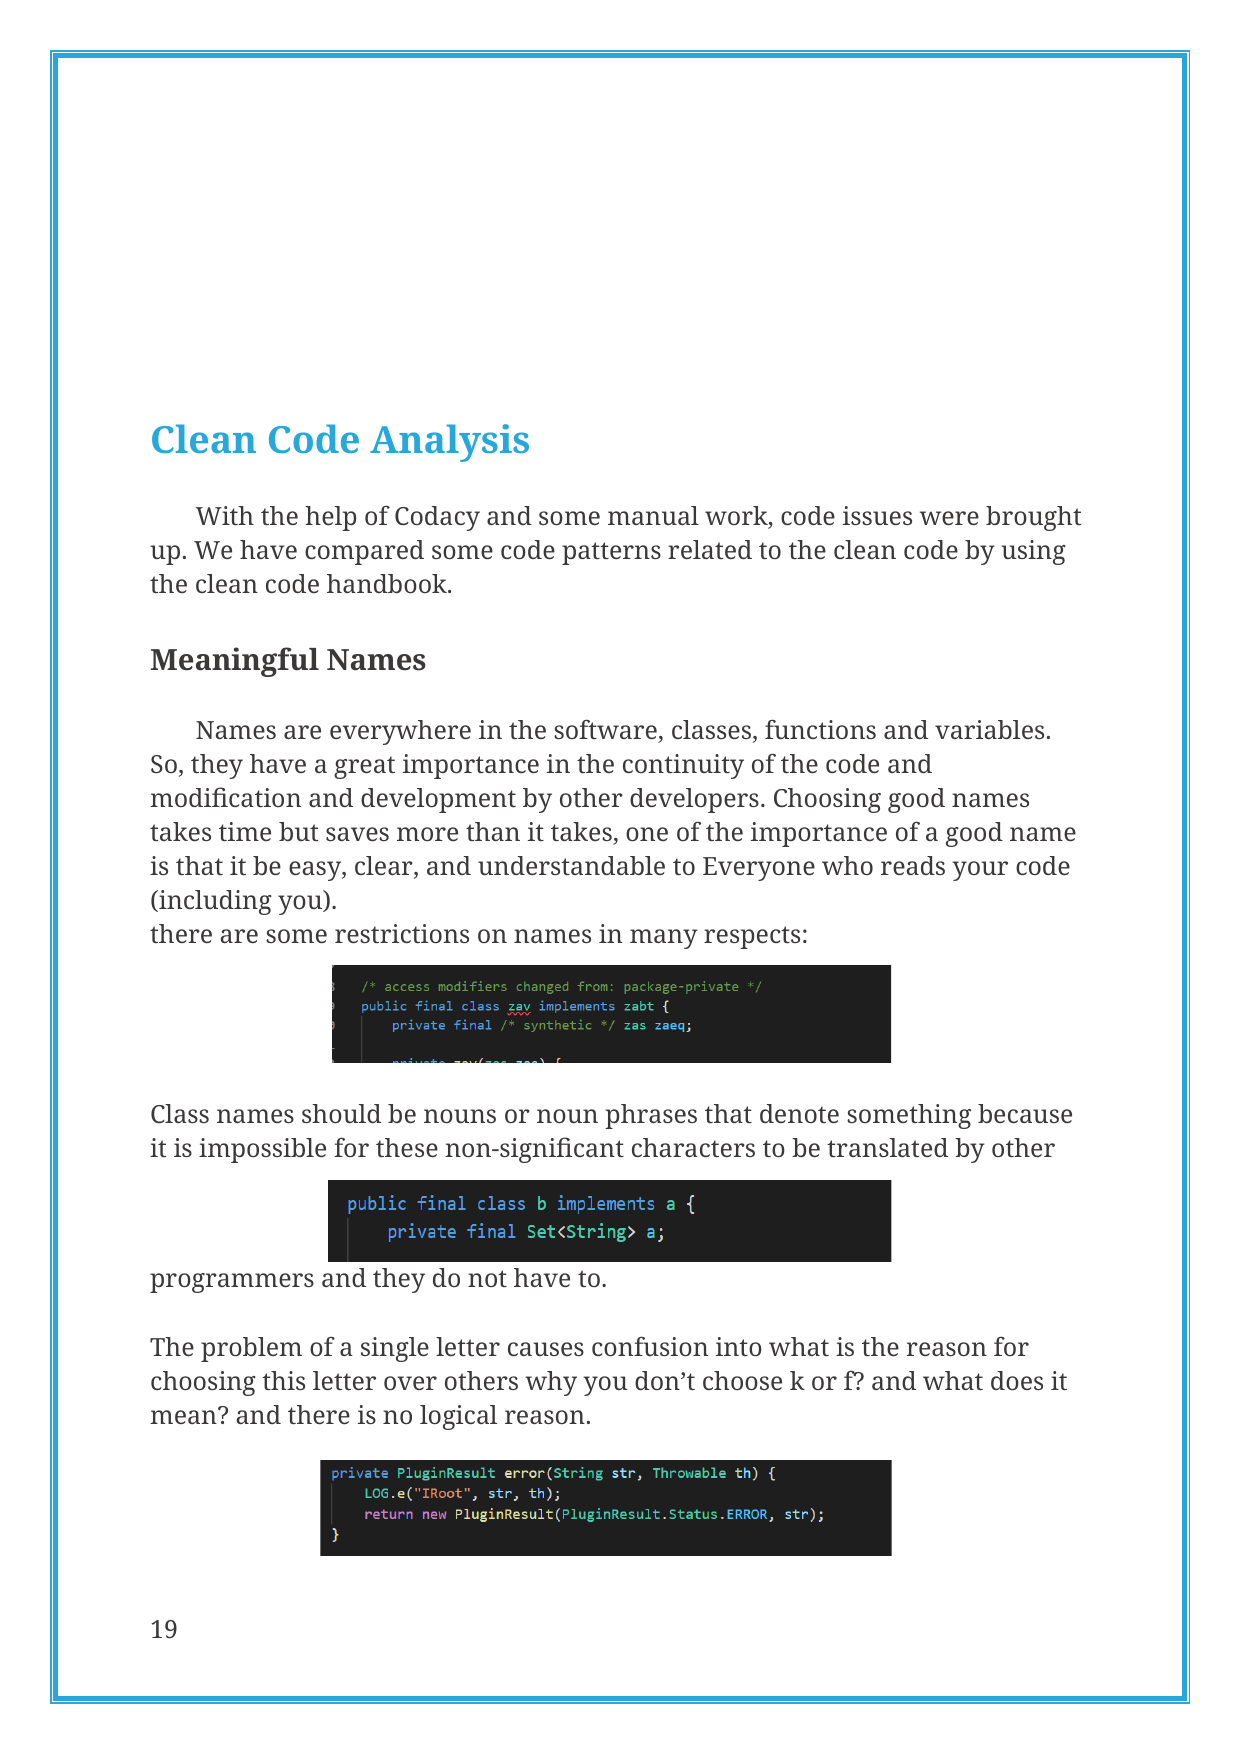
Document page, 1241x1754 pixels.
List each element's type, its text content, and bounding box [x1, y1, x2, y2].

text Names are everywhere in the software, classes, functions and variables. So, they have a great importance in the continuity of the code and modification and development by other developers. Choosing good names takes time but saves more than it takes, one of the importance of a good name is that it be easy, clear, and understandable to Everyone who reads your code (including you). [150, 713, 1090, 917]
subtitle Clean Code Analysis [150, 413, 1090, 464]
picture [332, 965, 892, 1063]
text there are some restrictions on names in many respects: [150, 917, 1090, 951]
picture [320, 1460, 892, 1556]
text The problem of a single letter causes confusion into what is the reason for choosing this letter over others why you don’t choose k or f? and what does it mean? and there is no logical reason. [150, 1329, 1090, 1431]
text With the help of Codacy and some manual work, code issues were brought up. We have compared some code patterns related to the clean code by using the clean code handbook. [150, 498, 1090, 601]
text Class names should be nouns or noun phrases that denote something because it is impossible for these non-significant characters to be translated by other programmers and they do not have to. [150, 1096, 1090, 1295]
picture [328, 1180, 892, 1262]
subtitle Meaningful Names [150, 639, 1090, 679]
